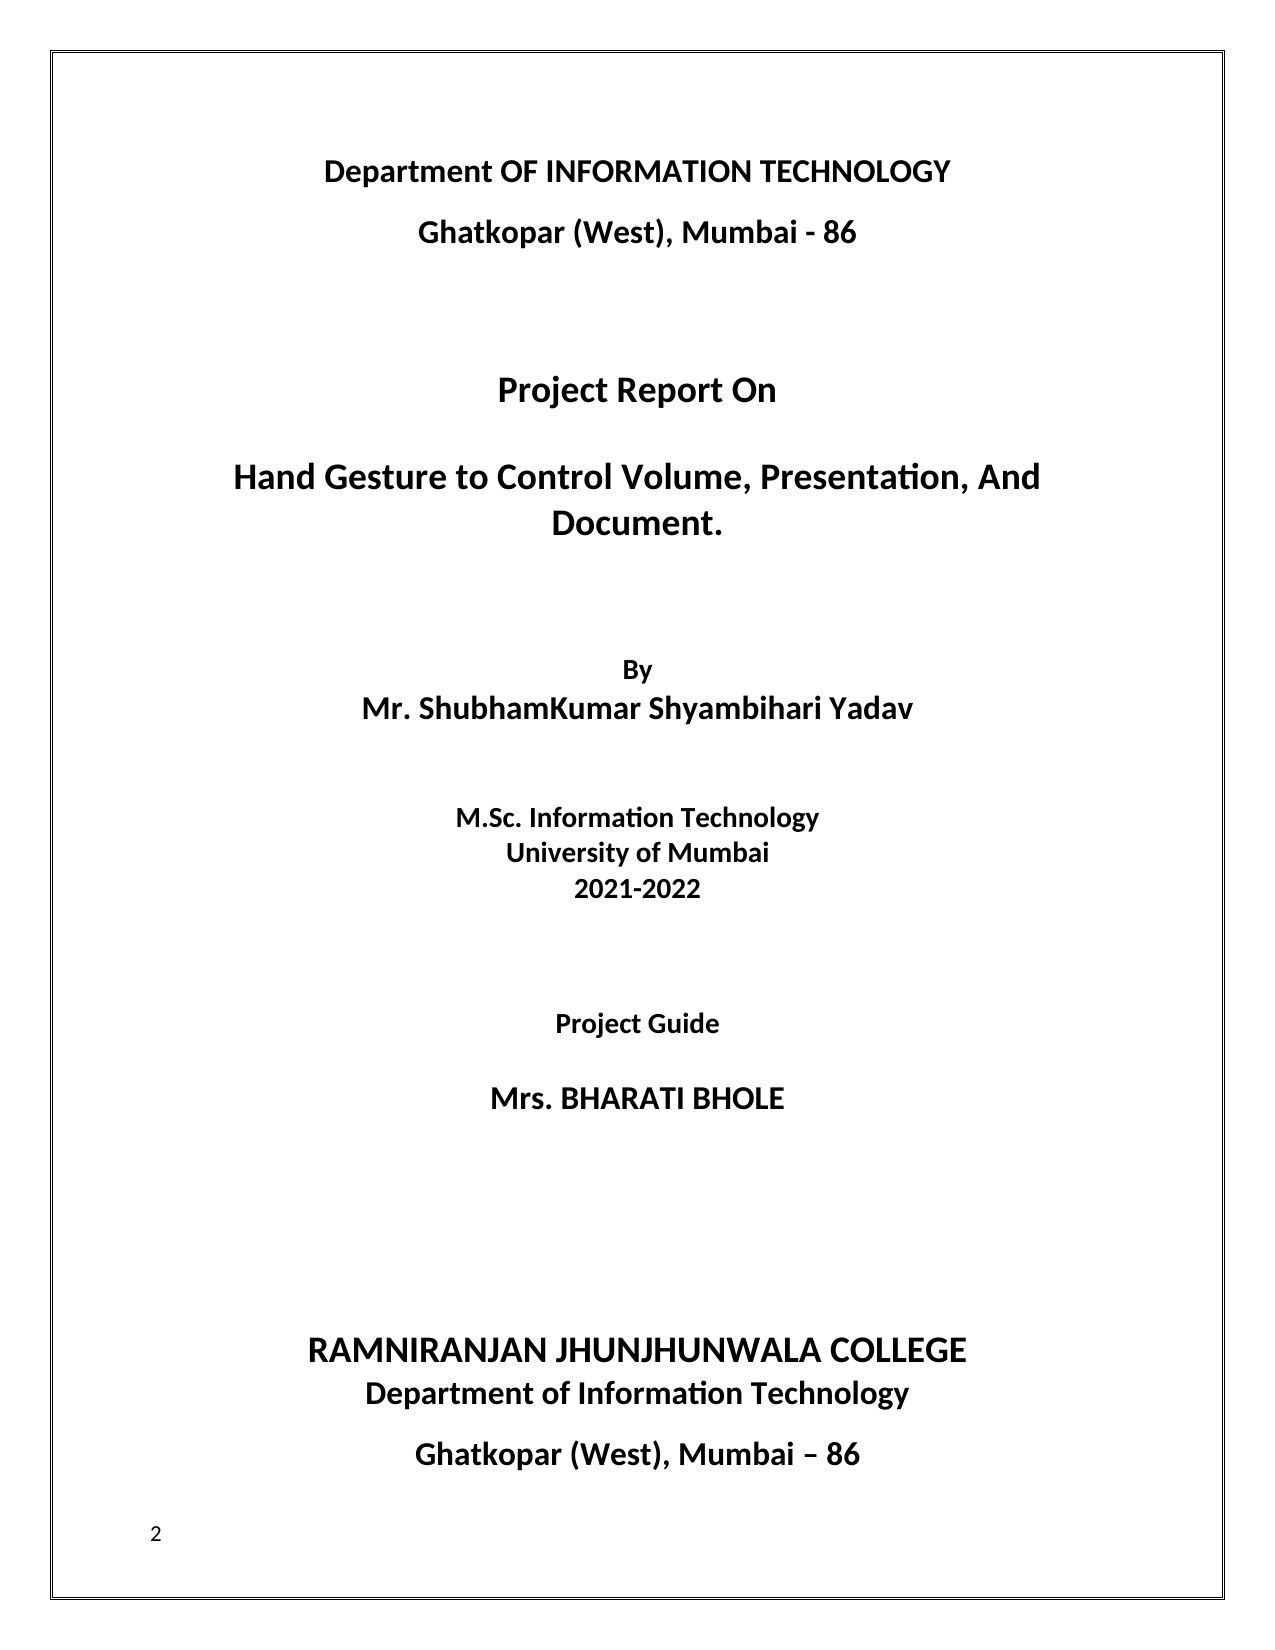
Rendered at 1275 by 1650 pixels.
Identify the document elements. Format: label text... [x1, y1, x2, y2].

text Mrs. BHARATI BHOLE [150, 1077, 1125, 1118]
text Project Report On [150, 366, 1125, 412]
title Hand Gesture to Control Volume, Presentation, And Document. [150, 453, 1125, 544]
title RAMNIRANJAN JHUNJHUNWALA COLLEGE [150, 1326, 1125, 1372]
text Ghatkopar (West), Mumbai – 86 [150, 1433, 1125, 1473]
text Department OF INFORMATION TECHNOLOGY [150, 150, 1125, 191]
text Project Guide [150, 1006, 1125, 1041]
text University of Mumbai [150, 834, 1125, 870]
text Ghatkopar (West), Mumbai - 86 [150, 211, 1125, 251]
text M.Sc. Information Technology [150, 799, 1125, 834]
text Department of Information Technology [150, 1372, 1125, 1413]
text 2021-2022 [150, 870, 1125, 906]
text Mr. ShubhamKumar Shyambihari Yadav [150, 687, 1125, 727]
text By [150, 651, 1125, 687]
